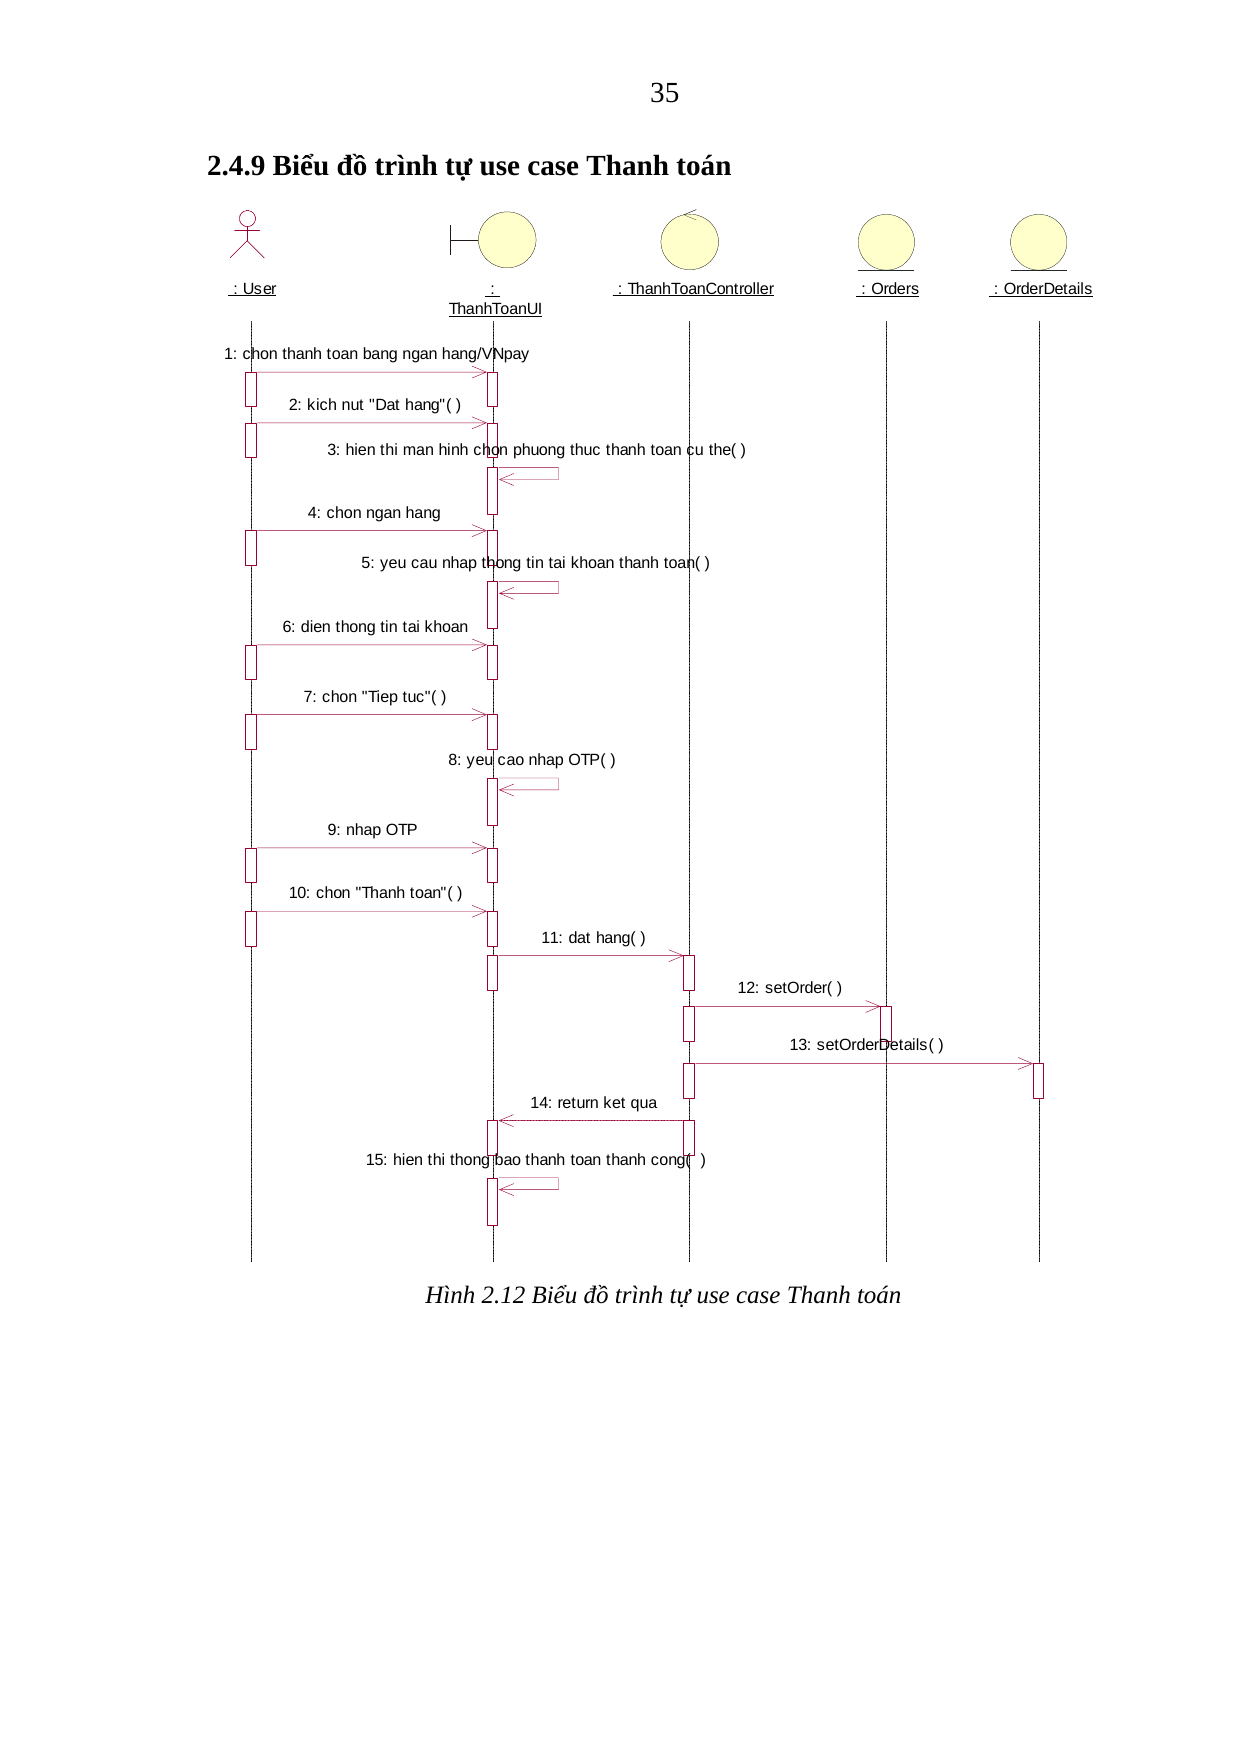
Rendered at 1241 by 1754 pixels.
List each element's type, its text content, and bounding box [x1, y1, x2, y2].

subtitle Biểu đồ trình tự use case Thanh toán [207, 148, 1122, 181]
text Hình 2.12 Biểu đồ trình tự use case Thanh toán [207, 1280, 1122, 1309]
